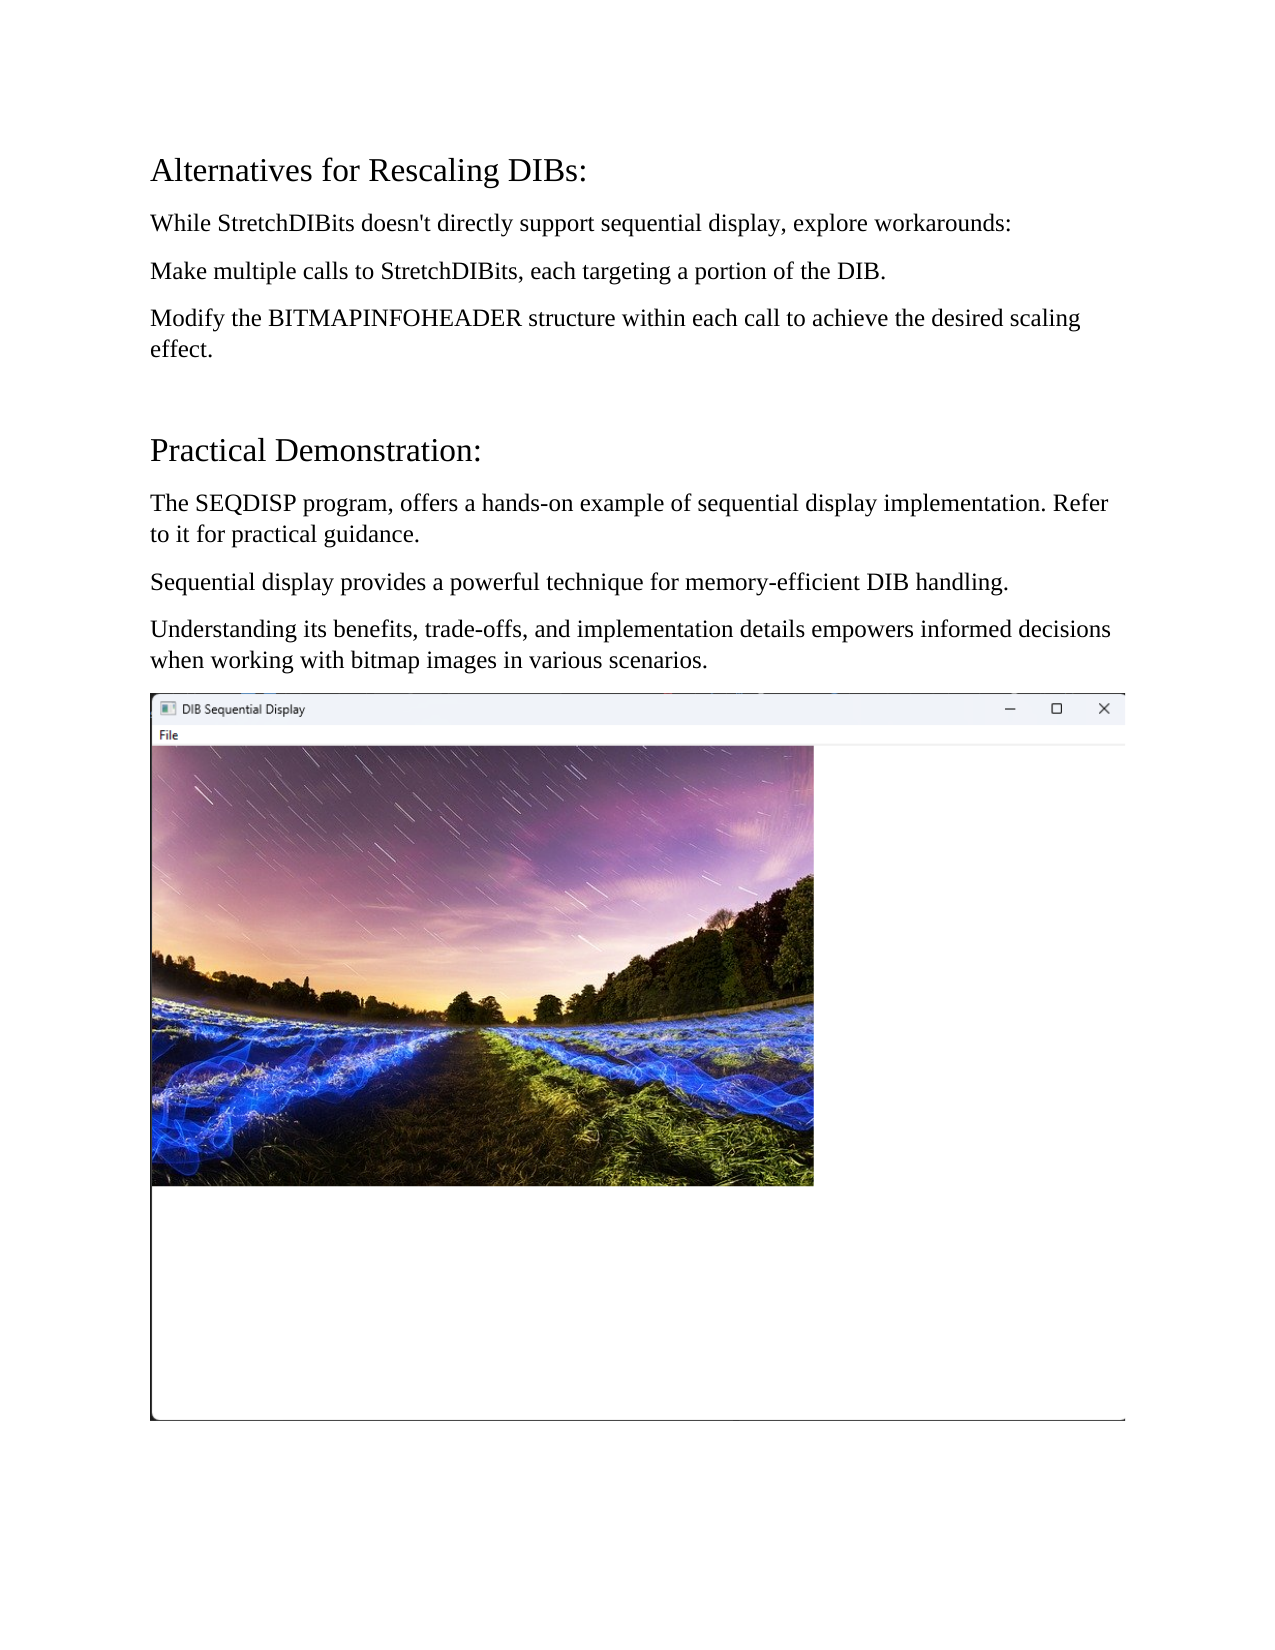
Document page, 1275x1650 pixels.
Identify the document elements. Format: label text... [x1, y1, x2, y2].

text Understanding its benefits, trade-offs, and implementation details empowers informed decisions when working with bitmap images in various scenarios. [150, 614, 1125, 674]
text Practical Demonstration: [150, 430, 1125, 468]
text Alternatives for Rescaling DIBs: [150, 150, 1125, 188]
text Sequential display provides a powerful technique for memory-efficient DIB handling. [150, 567, 1125, 595]
text While StretchDIBits doesn't directly support sequential display, explore workarounds: [150, 208, 1125, 237]
text Make multiple calls to StretchDIBits, each targeting a portion of the DIB. [150, 256, 1125, 284]
text The SEQDISP program, offers a hands-on example of sequential display implementation. Refer to it for practical guidance. [150, 488, 1125, 548]
picture [150, 693, 1125, 1421]
text Modify the BITMAPINFOHEADER structure within each call to achieve the desired scaling effect. [150, 303, 1125, 363]
